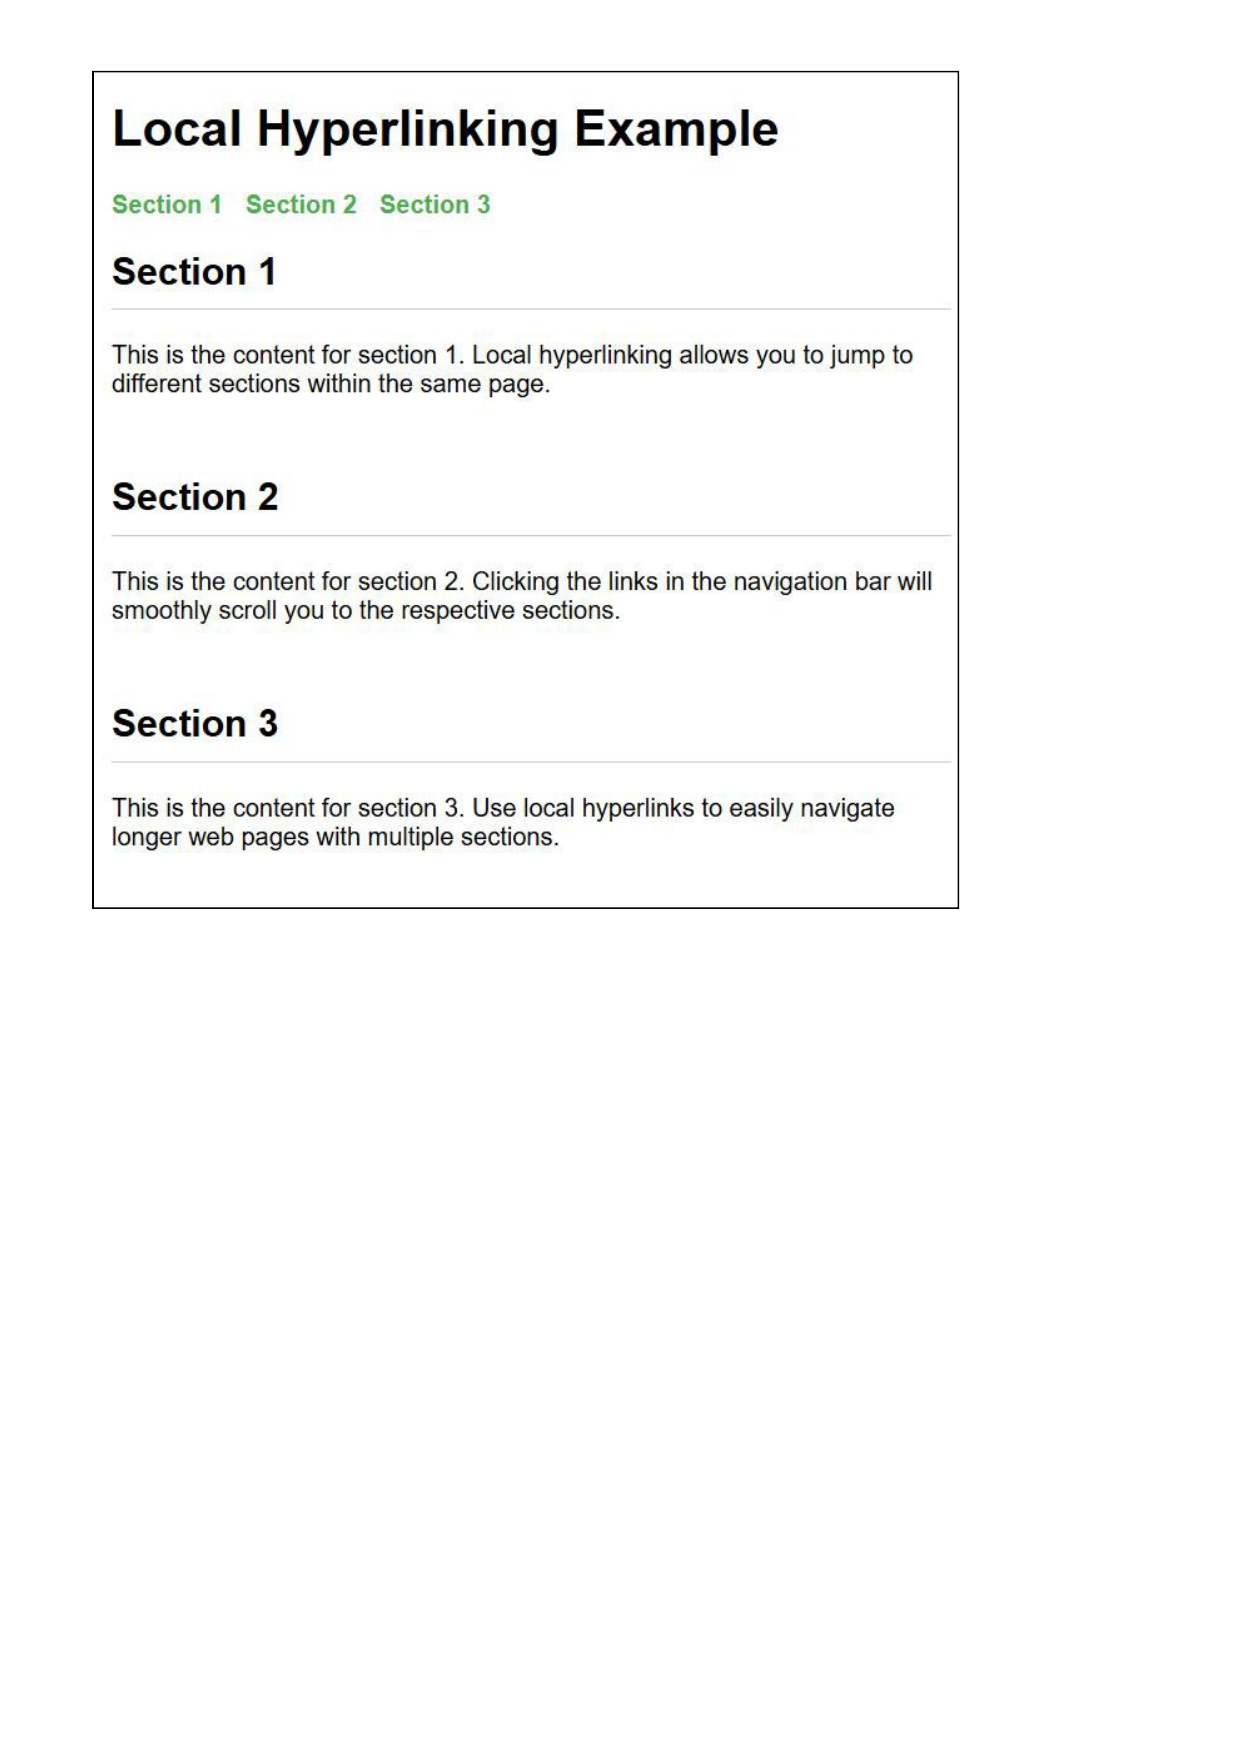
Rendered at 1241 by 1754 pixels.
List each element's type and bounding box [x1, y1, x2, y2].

picture [94, 92, 954, 853]
